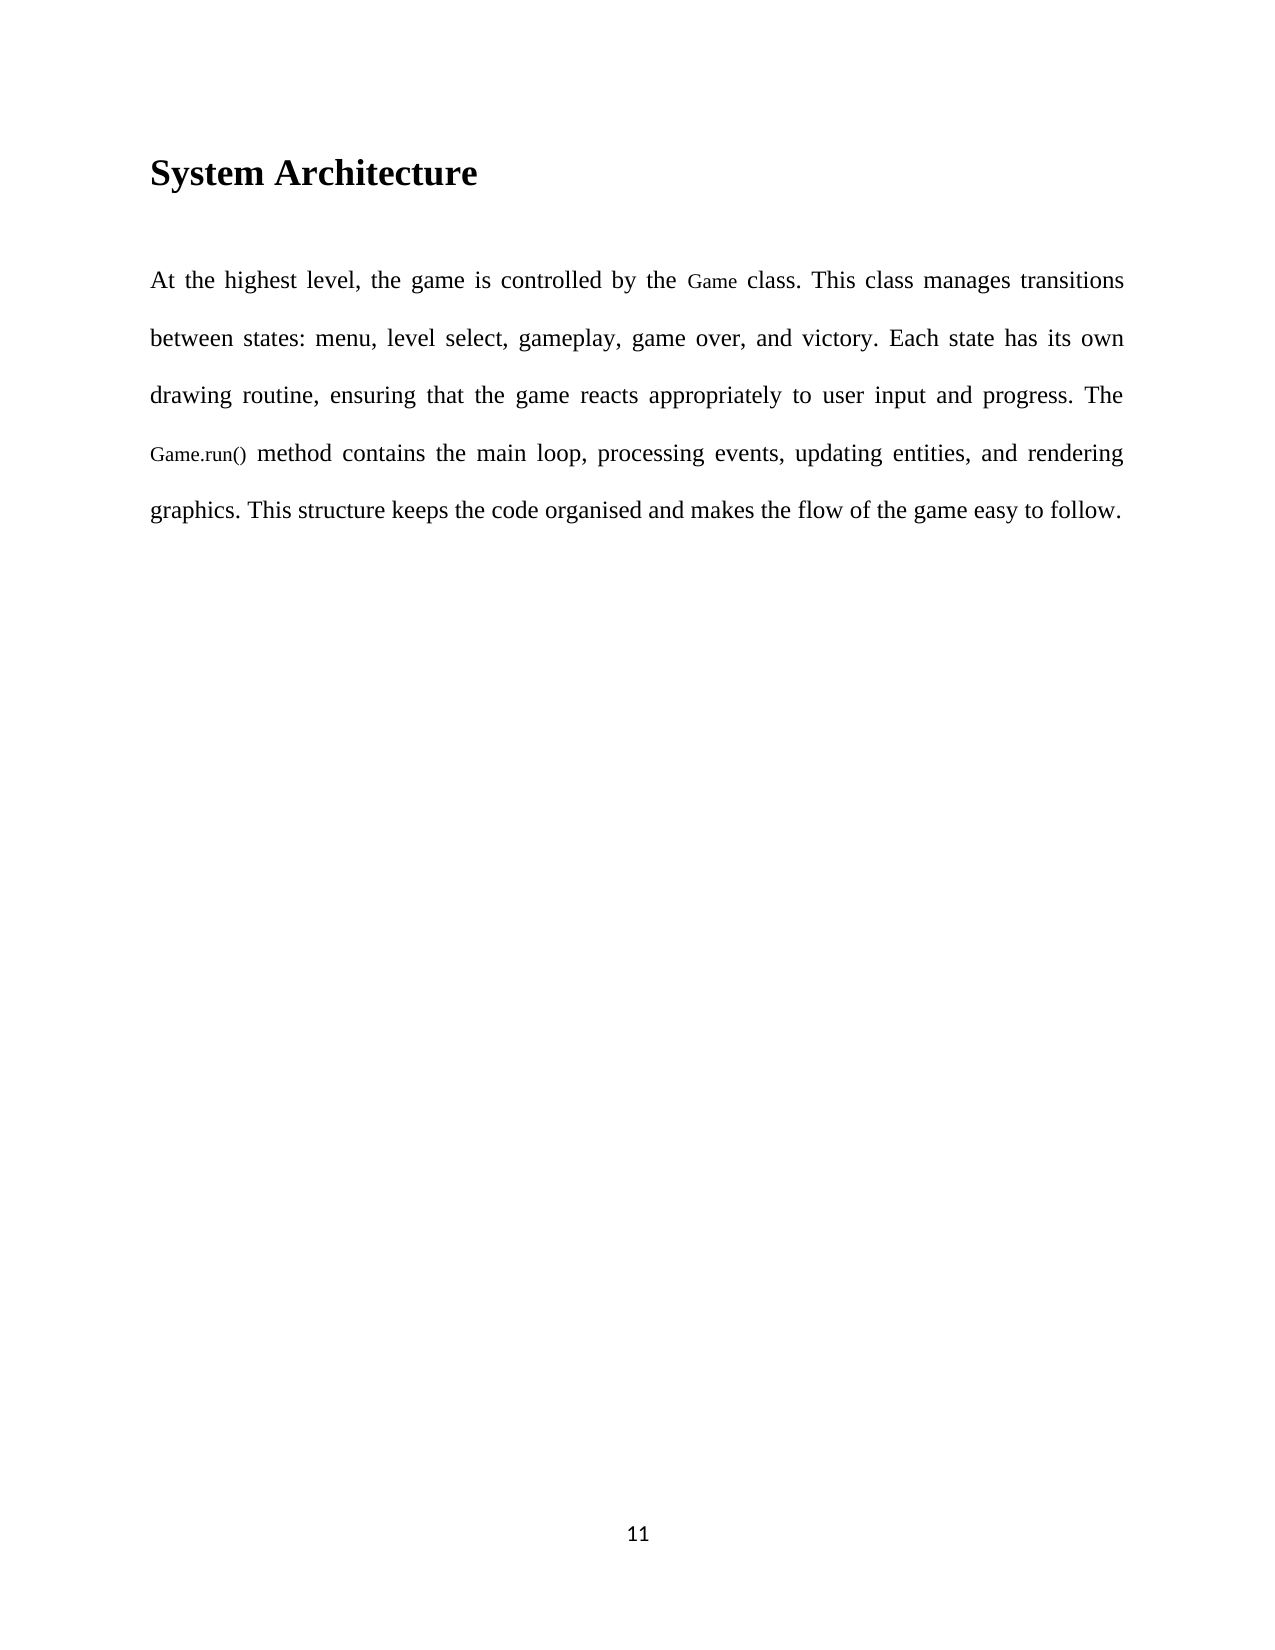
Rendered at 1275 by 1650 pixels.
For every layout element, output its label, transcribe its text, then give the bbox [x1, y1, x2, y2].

text At the highest level, the game is controlled by the Game class. This class manages transitions between states: menu, level select, gameplay, game over, and victory. Each state has its own drawing routine, ensuring that the game reacts appropriately to user input and progress. The Game.run() method contains the main loop, processing events, updating entities, and rendering graphics. This structure keeps the code organised and makes the flow of the game easy to follow. [150, 265, 1125, 524]
text System Architecture [150, 150, 1125, 193]
